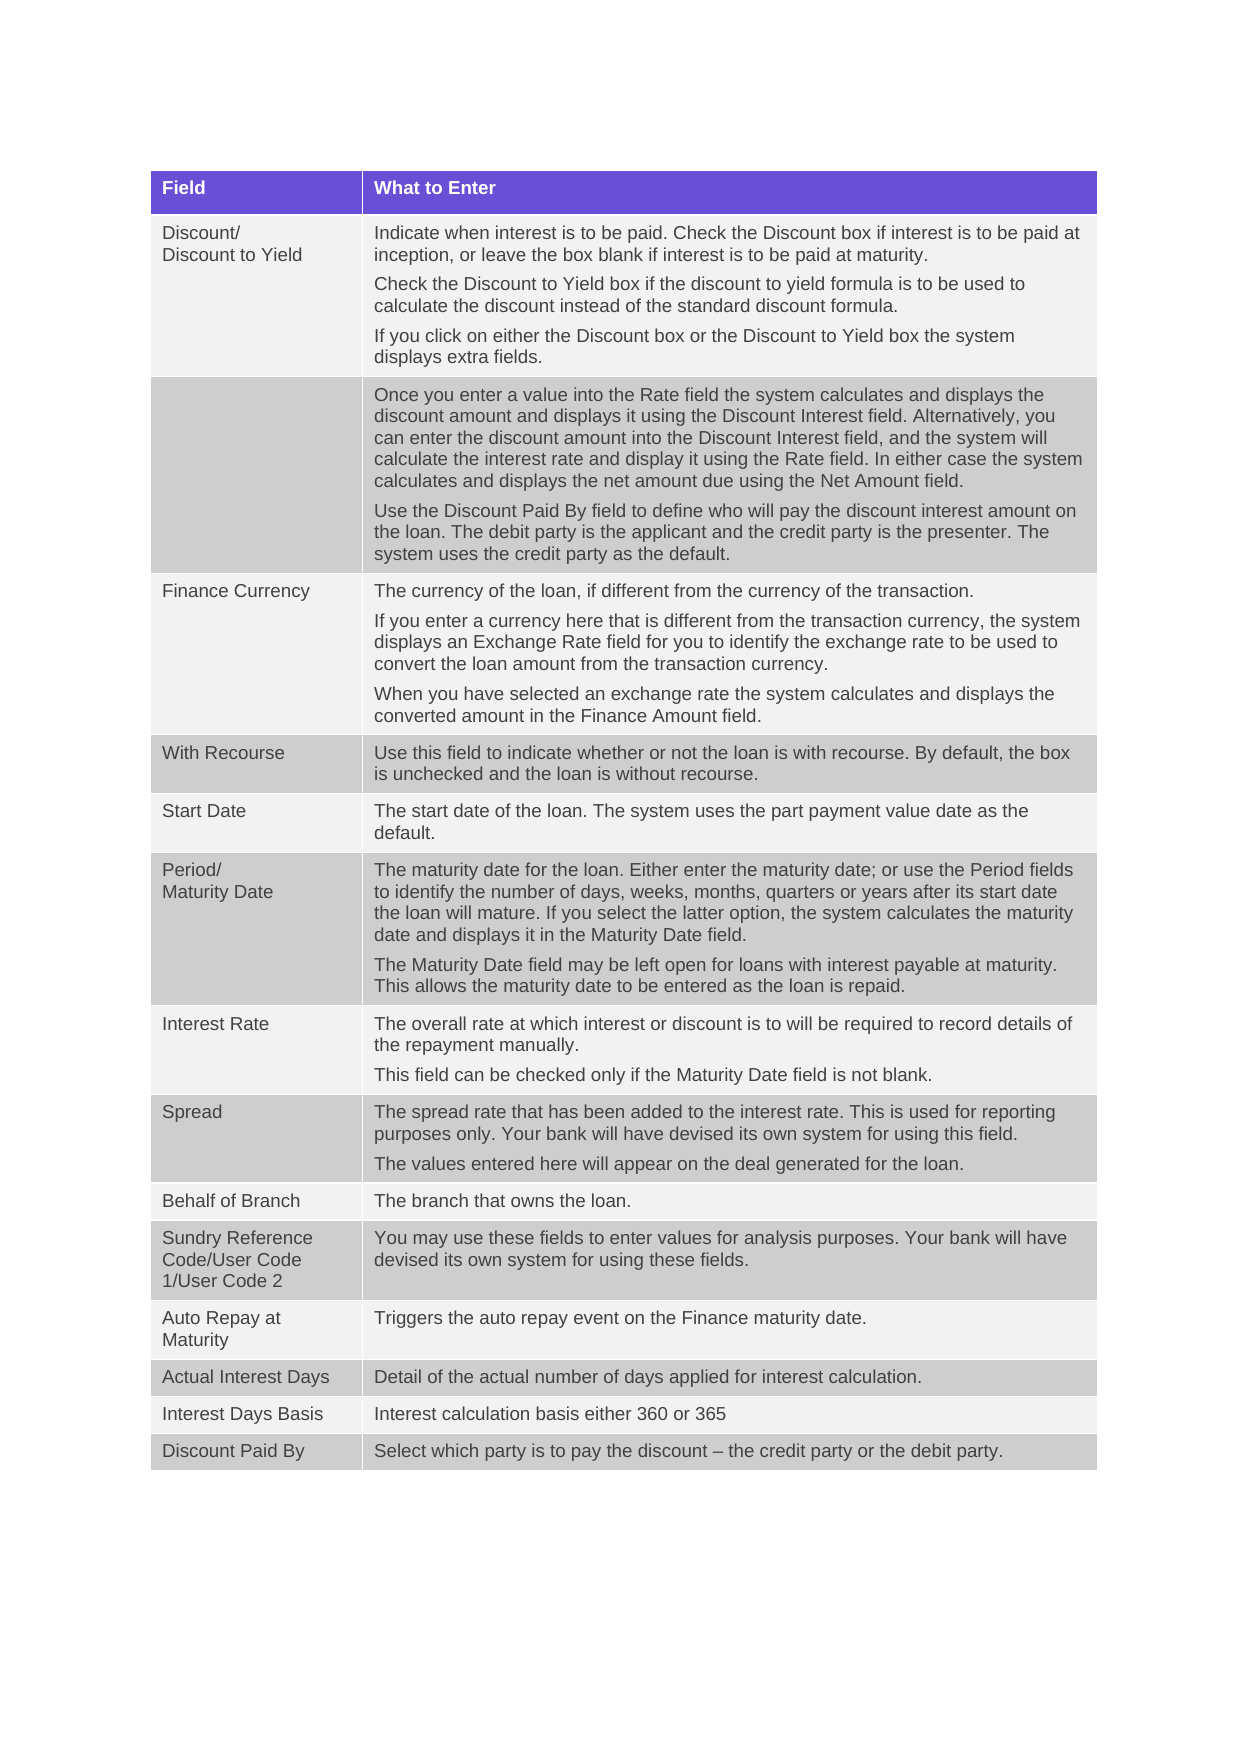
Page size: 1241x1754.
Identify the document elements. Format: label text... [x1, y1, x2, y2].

table_header Field [151, 171, 362, 214]
table_cell Spread [151, 1095, 362, 1182]
table_cell The start date of the loan. The system uses the part payment value date as the default. [363, 794, 1097, 852]
table_cell Period/ Maturity Date [151, 853, 362, 1005]
table_cell Finance Currency [151, 574, 362, 734]
table_cell Behalf of Branch [151, 1184, 362, 1219]
table_cell The overall rate at which interest or discount is to will be required to record details of the repayment manually. This field can be checked only if the Maturity Date field is not blank. [363, 1006, 1097, 1094]
table_cell Once you enter a value into the Rate field the system calculates and displays the discount amount and displays it using the Discount Interest field. Alternatively, you can enter the discount amount into the Discount Interest field, and the system will calculate the interest rate and display it using the Rate field. In either case the system calculates and displays the net amount due using the Net Amount field. Use the Discount Paid By field to define who will pay the discount interest amount on the loan. The debit party is the applicant and the credit party is the presenter. The system uses the credit party as the default. [363, 377, 1097, 573]
table_cell [151, 377, 362, 573]
table_cell Discount/ Discount to Yield [151, 216, 362, 376]
table_cell With Recourse [151, 735, 362, 793]
table_cell Interest Days Basis [151, 1397, 362, 1433]
table_cell Sundry Reference Code/User Code 1/User Code 2 [151, 1221, 362, 1300]
table_cell Auto Repay at Maturity [151, 1301, 362, 1359]
table_cell Indicate when interest is to be paid. Check the Discount box if interest is to be paid at inception, or leave the box blank if interest is to be paid at maturity. Check the Discount to Yield box if the discount to yield formula is to be used to calculate the discount instead of the standard discount formula. If you click on either the Discount box or the Discount to Yield box the system displays extra fields. [363, 216, 1097, 376]
table_cell The branch that owns the loan. [363, 1184, 1097, 1219]
table_cell Detail of the actual number of days applied for interest calculation. [363, 1360, 1097, 1396]
table_cell The maturity date for the loan. Either enter the maturity date; or use the Period fields to identify the number of days, weeks, months, quarters or years after its start date the loan will mature. If you select the latter option, the system calculates the maturity date and displays it in the Maturity Date field. The Maturity Date field may be left open for loans with interest payable at maturity. This allows the maturity date to be entered as the loan is repaid. [363, 853, 1097, 1005]
table_cell The currency of the loan, if different from the currency of the transaction. If you enter a currency here that is different from the transaction currency, the system displays an Exchange Rate field for you to identify the exchange rate to be used to convert the loan amount from the transaction currency. When you have selected an exchange rate the system calculates and displays the converted amount in the Finance Amount field. [363, 574, 1097, 734]
table_cell Interest Rate [151, 1006, 362, 1094]
table_cell The spread rate that has been added to the interest rate. This is used for reporting purposes only. Your bank will have devised its own system for using this field. The values entered here will appear on the deal generated for the loan. [363, 1095, 1097, 1182]
table_cell Discount Paid By [151, 1434, 362, 1470]
table_cell Triggers the auto repay event on the Finance maturity date. [363, 1301, 1097, 1359]
table_cell Start Date [151, 794, 362, 852]
table_cell You may use these fields to enter values for analysis purposes. Your bank will have devised its own system for using these fields. [363, 1221, 1097, 1300]
table_cell Actual Interest Days [151, 1360, 362, 1396]
table_cell Interest calculation basis either 360 or 365 [363, 1397, 1097, 1433]
table_header What to Enter [363, 171, 1097, 214]
table_cell Select which party is to pay the discount – the credit party or the debit party. [363, 1434, 1097, 1470]
table_cell Use this field to indicate whether or not the loan is with recourse. By default, the box is unchecked and the loan is without recourse. [363, 735, 1097, 793]
